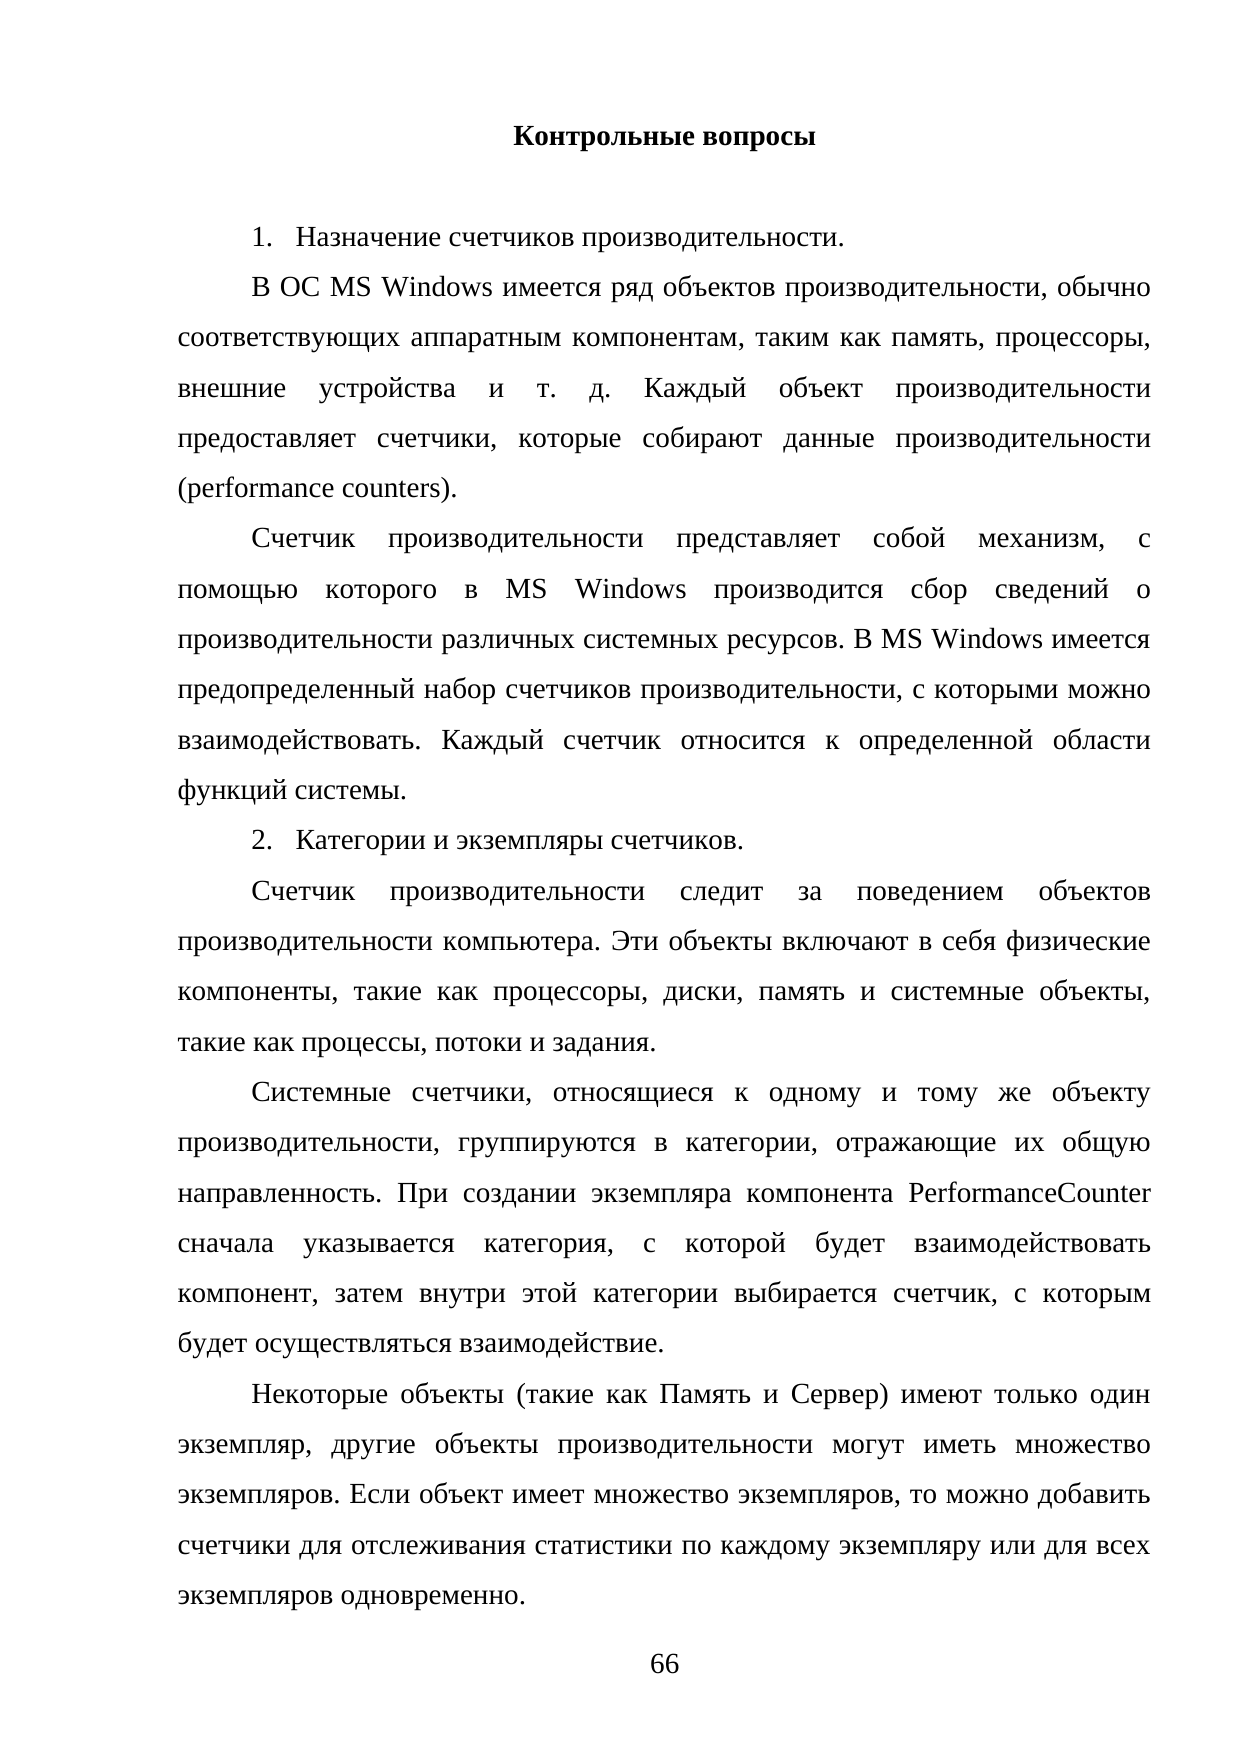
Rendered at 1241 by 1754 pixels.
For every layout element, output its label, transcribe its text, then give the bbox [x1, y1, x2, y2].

text Счетчик производительности следит за поведением объектов производительности компьютера. Эти объекты включают в себя физические компоненты, такие как процессоры, диски, память и системные объекты, такие как процессы, потоки и задания. [177, 873, 1152, 1057]
text Контрольные вопросы [177, 118, 1152, 152]
list Категории и экземпляры счетчиков. [177, 822, 1152, 856]
text Счетчик производительности представляет собой механизм, с помощью которого в MS Windows производится сбор сведений о производительности различных системных ресурсов. В MS Windows имеется предопределенный набор счетчиков производительности, с которыми можно взаимодействовать. Каждый счетчик относится к определенной области функций системы. [177, 521, 1152, 806]
text Некоторые объекты (такие как Память и Сервер) имеют только один экземпляр, другие объекты производительности могут иметь множество экземпляров. Если объект имеет множество экземпляров, то можно добавить счетчики для отслеживания статистики по каждому экземпляру или для всех экземпляров одновременно. [177, 1376, 1152, 1611]
text В ОС MS Windows имеется ряд объектов производительности, обычно соответствующих аппаратным компонентам, таким как память, процессоры, внешние устройства и т. д. Каждый объект производительности предоставляет счетчики, которые собирают данные производительности (performance counters). [177, 269, 1152, 504]
text Системные счетчики, относящиеся к одному и тому же объекту производительности, группируются в категории, отражающие их общую направленность. При создании экземпляра компонента PerformanceCounter сначала указывается категория, с которой будет взаимодействовать компонент, затем внутри этой категории выбирается счетчик, с которым будет осуществляться взаимодействие. [177, 1074, 1152, 1359]
list Назначение счетчиков производительности. [177, 219, 1152, 252]
